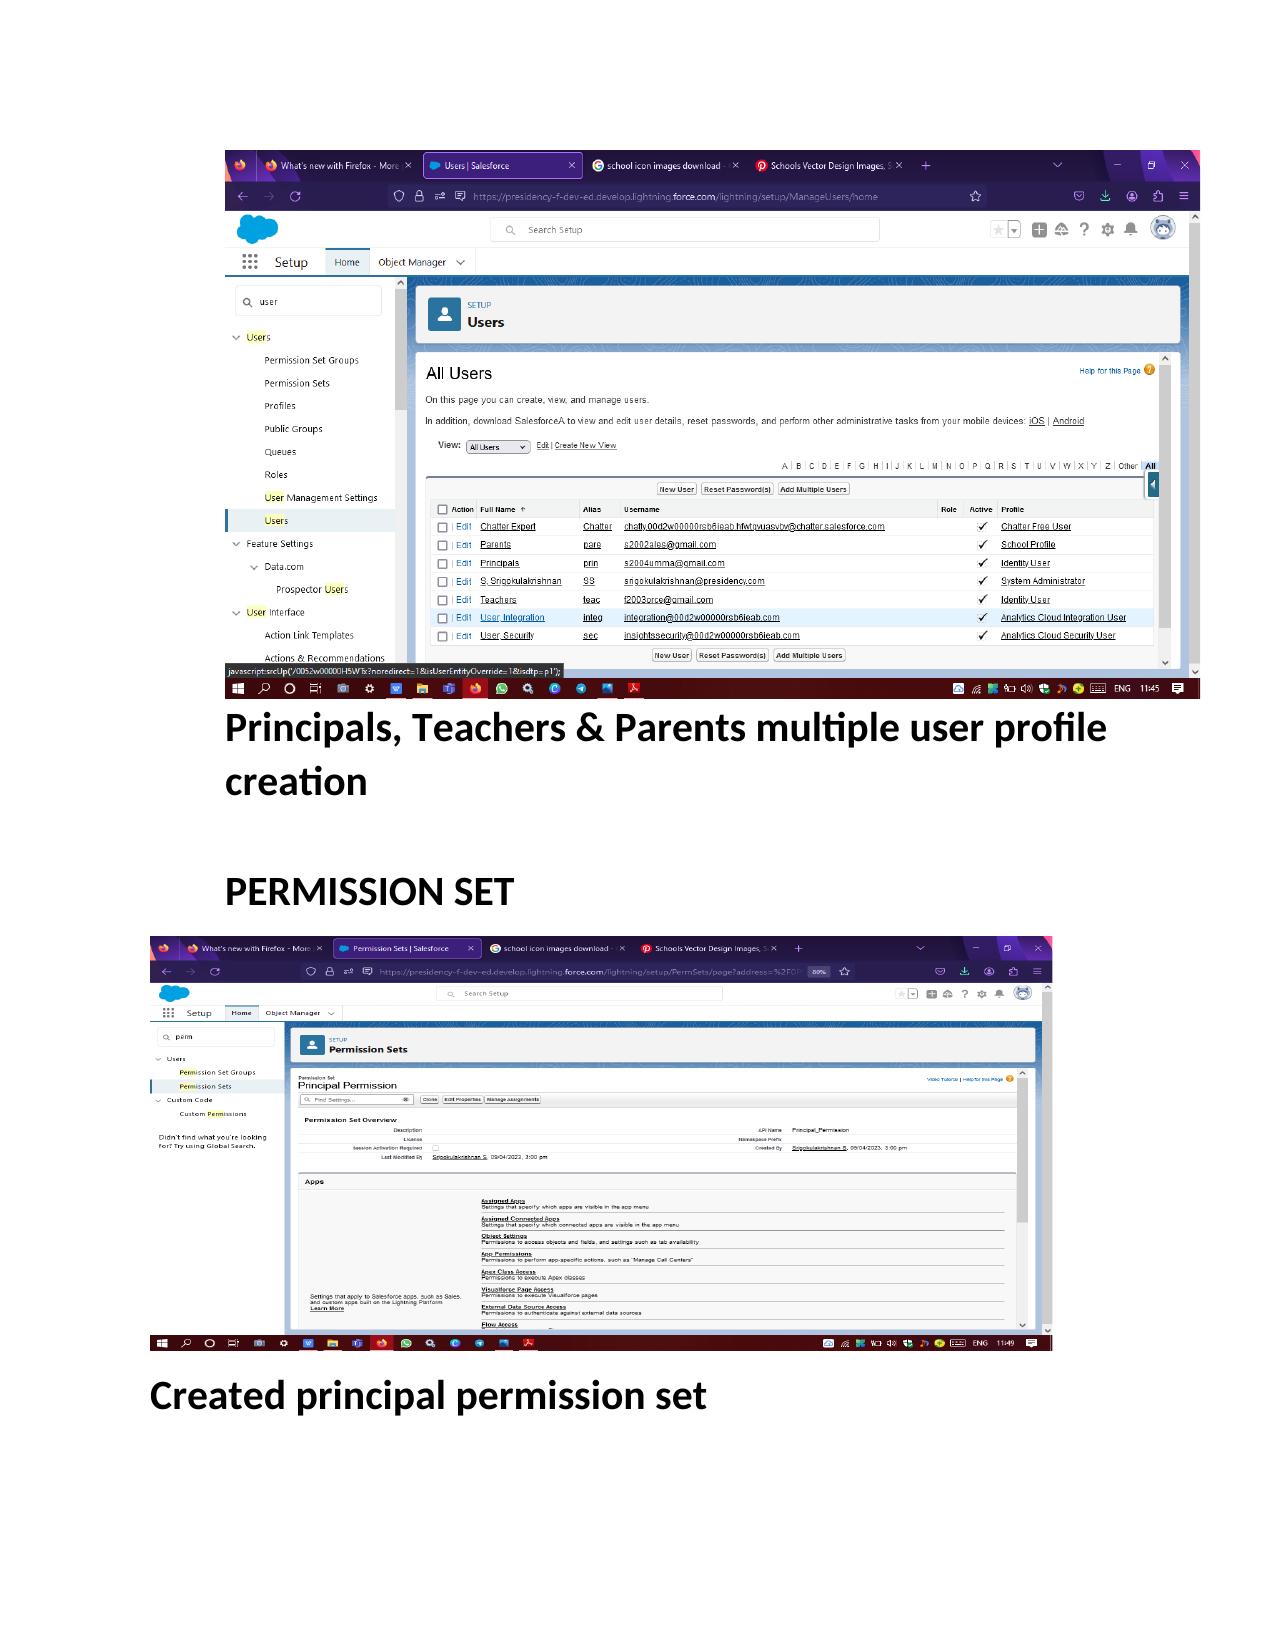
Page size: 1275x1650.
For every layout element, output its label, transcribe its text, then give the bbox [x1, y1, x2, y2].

picture [150, 936, 1053, 1351]
list PERMISSION SET [225, 865, 1125, 916]
text Created principal permission set [150, 1369, 1125, 1420]
picture [225, 150, 1200, 699]
list Principals, Teachers & Parents multiple user profile creation [225, 701, 1125, 806]
